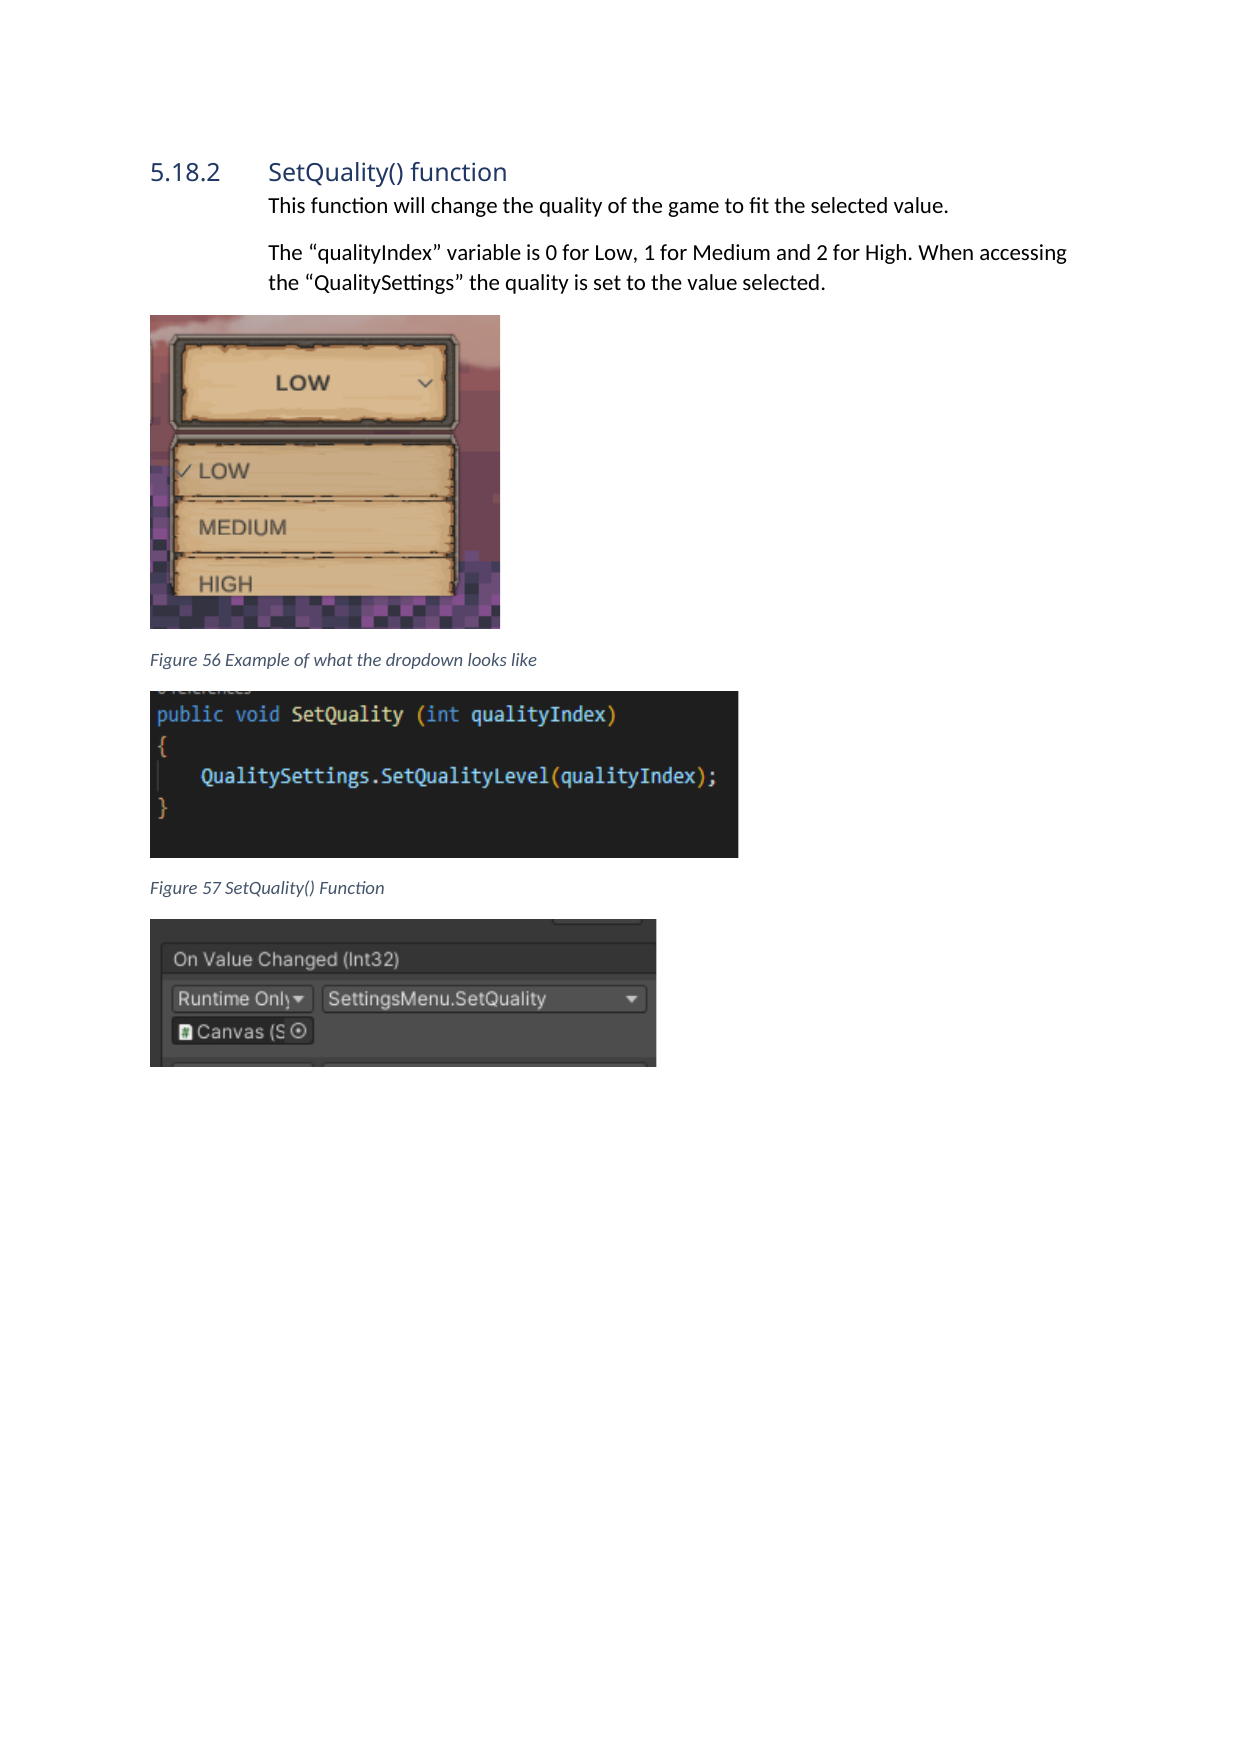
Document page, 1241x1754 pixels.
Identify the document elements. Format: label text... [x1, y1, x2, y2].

picture [150, 691, 739, 858]
subtitle 5.18.2 SetQuality() function [150, 154, 1090, 188]
text This function will change the quality of the game to fit the selected value. [268, 191, 1090, 219]
picture [150, 919, 657, 1067]
picture [150, 315, 501, 629]
text The “qualityIndex” variable is 0 for Low, 1 for Medium and 2 for High. When accessing the “QualitySettings” the quality is set to the value selected. [268, 238, 1090, 296]
